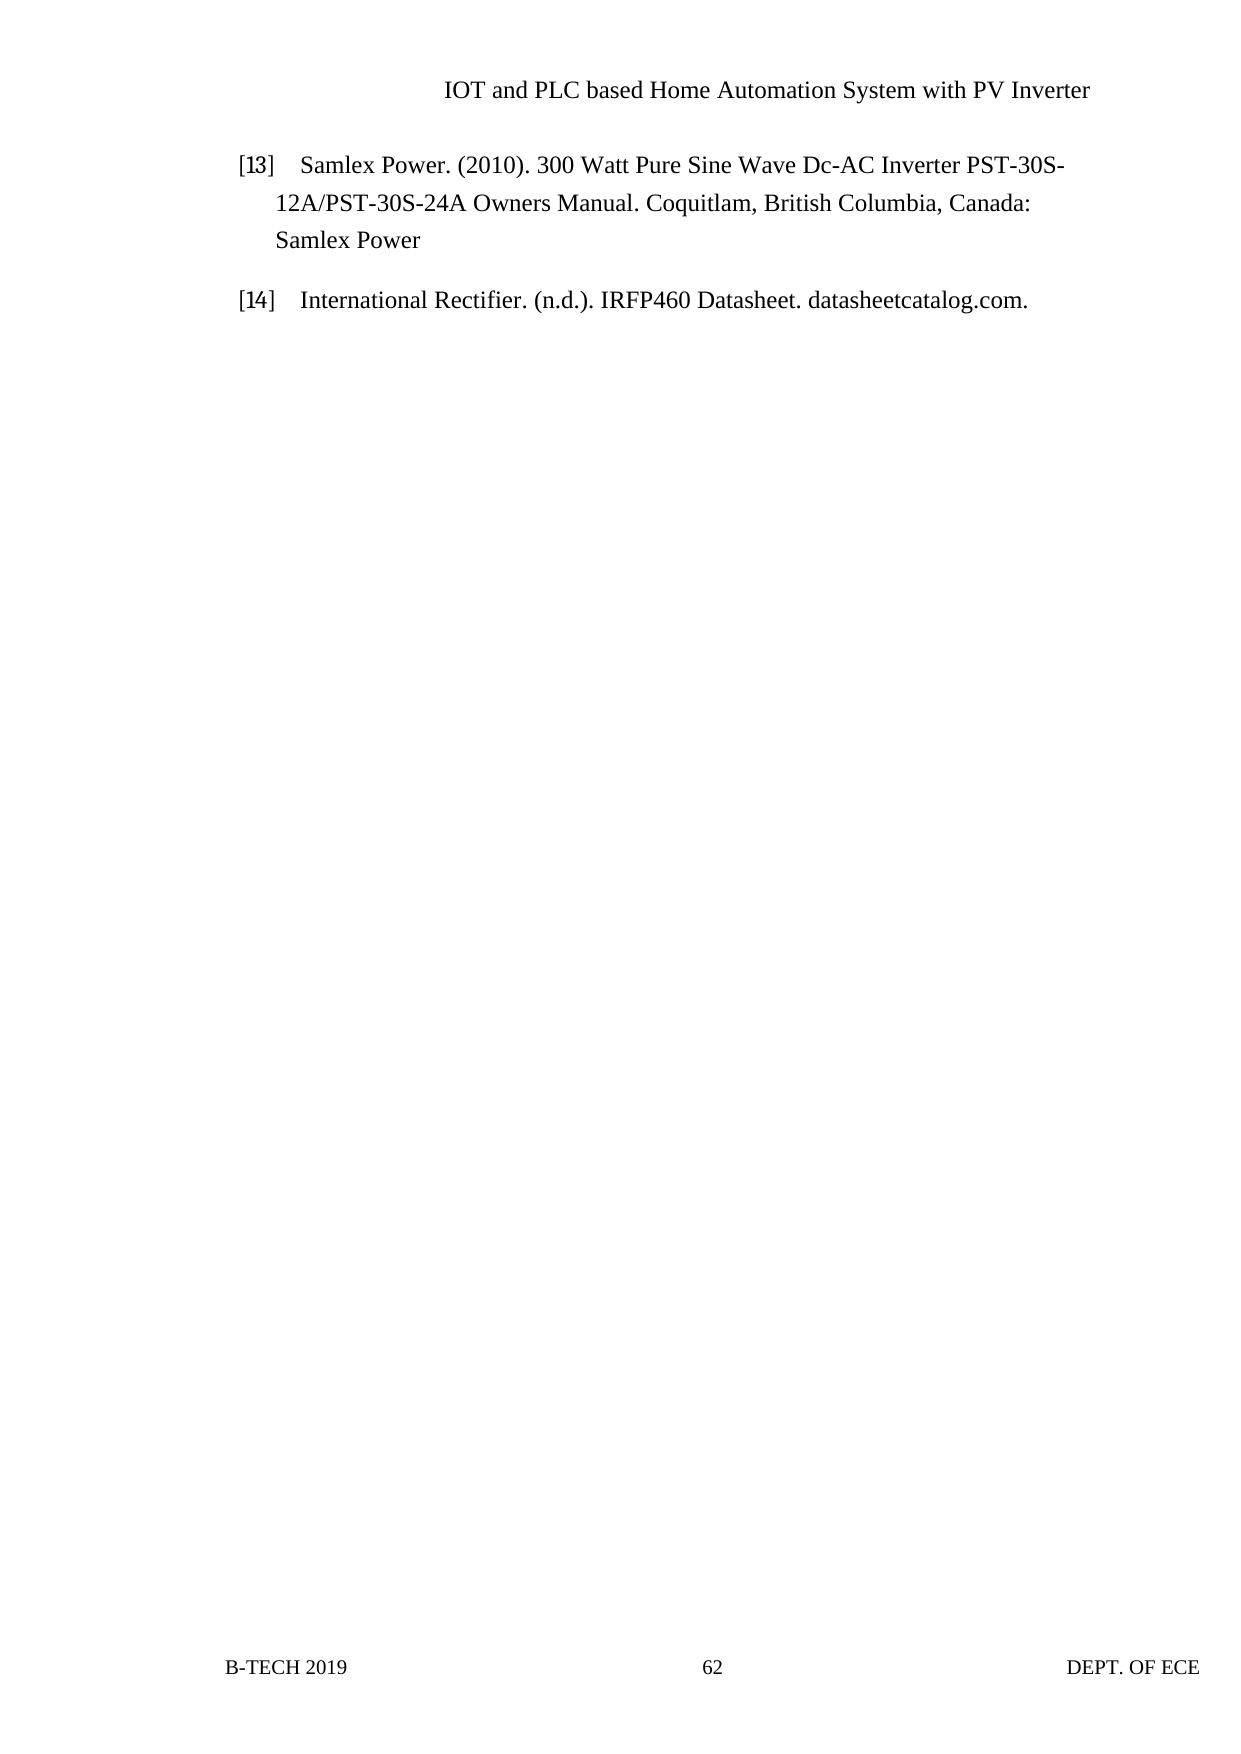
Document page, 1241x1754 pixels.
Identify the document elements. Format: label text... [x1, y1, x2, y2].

list International Rectifier. (n.d.). IRFP460 Datasheet. datasheetcatalog.com. [237, 285, 1090, 315]
list Samlex Power. (2010). 300 Watt Pure Sine Wave Dc-AC Inverter PST-30S-12A/PST-30S-24A Owners Manual. Coquitlam, British Columbia, Canada: Samlex Power [237, 150, 1090, 254]
